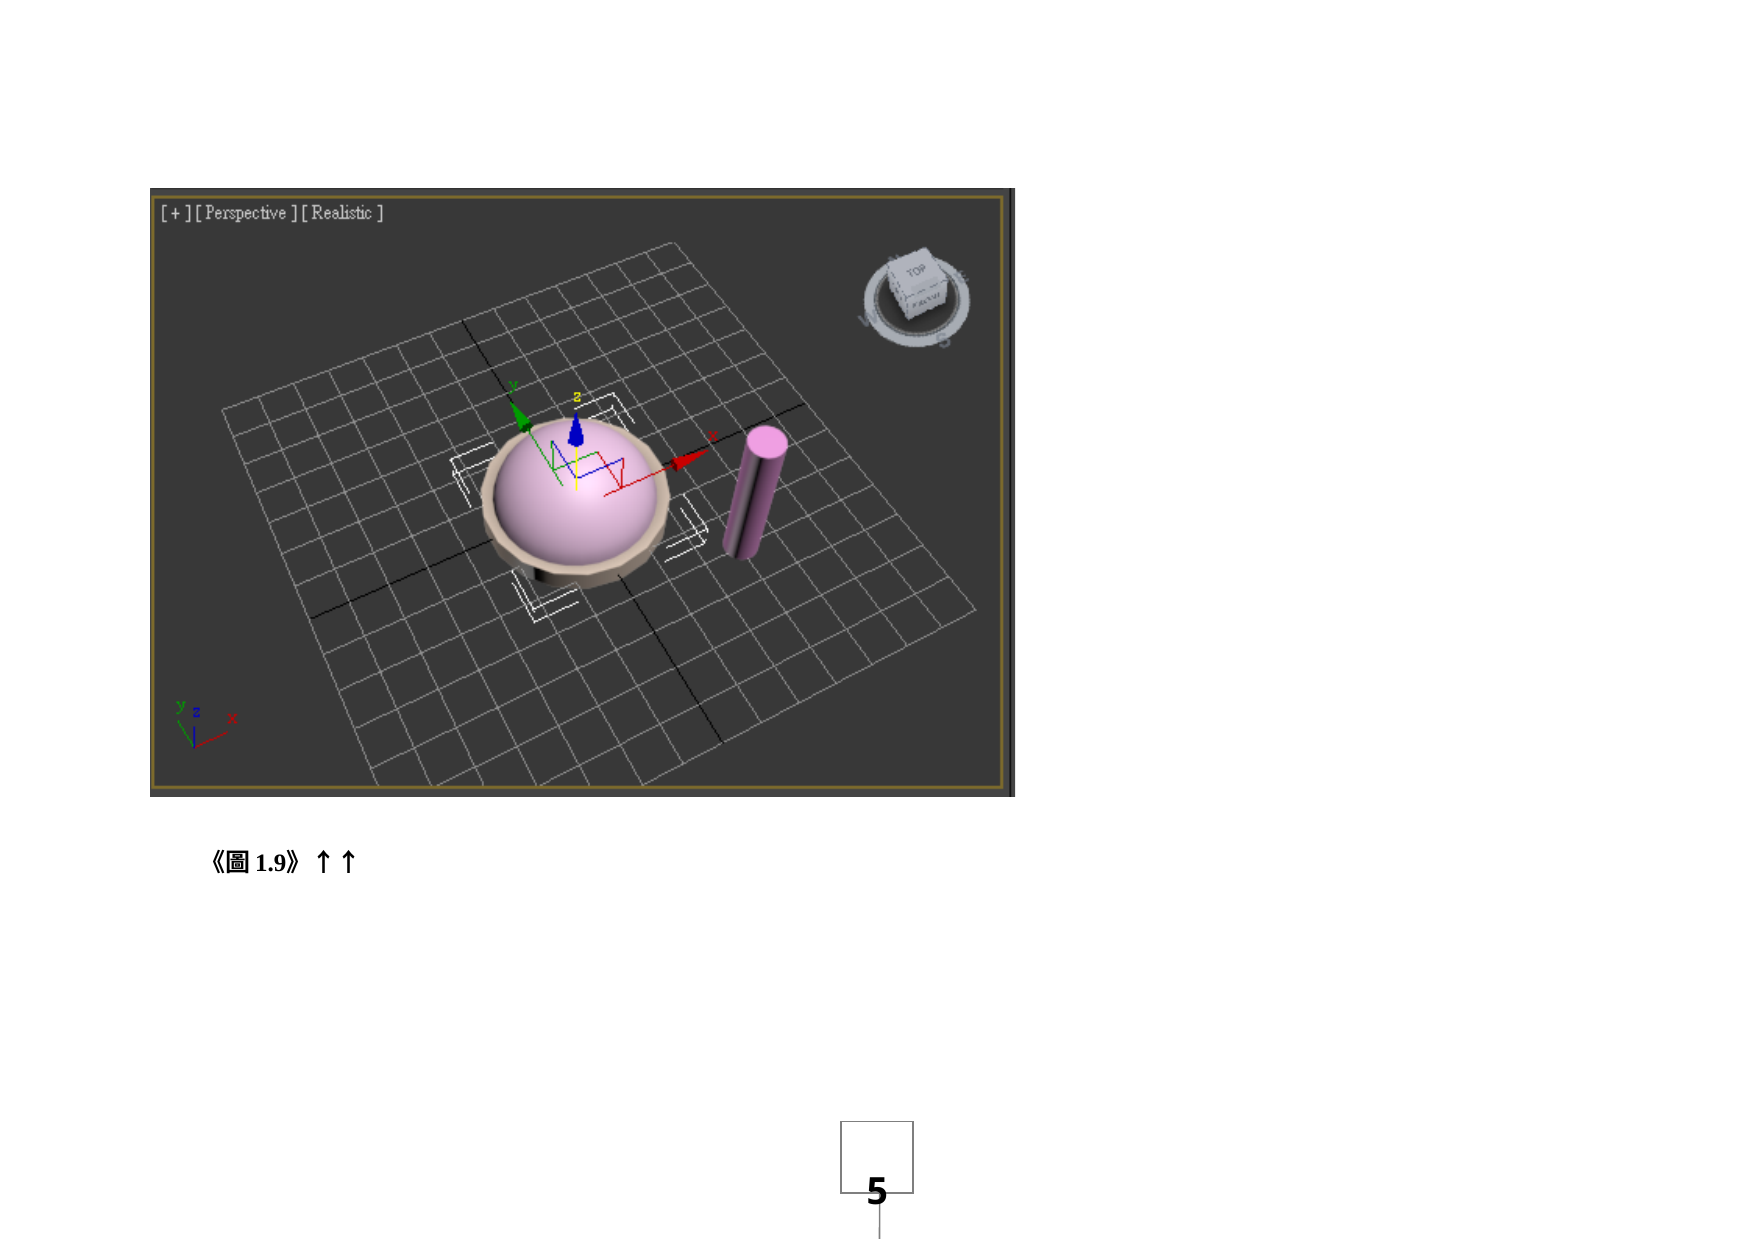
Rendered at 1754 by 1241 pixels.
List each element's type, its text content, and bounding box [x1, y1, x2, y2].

picture [150, 188, 1016, 797]
text 《圖1.9》↑↑ [150, 842, 1604, 879]
